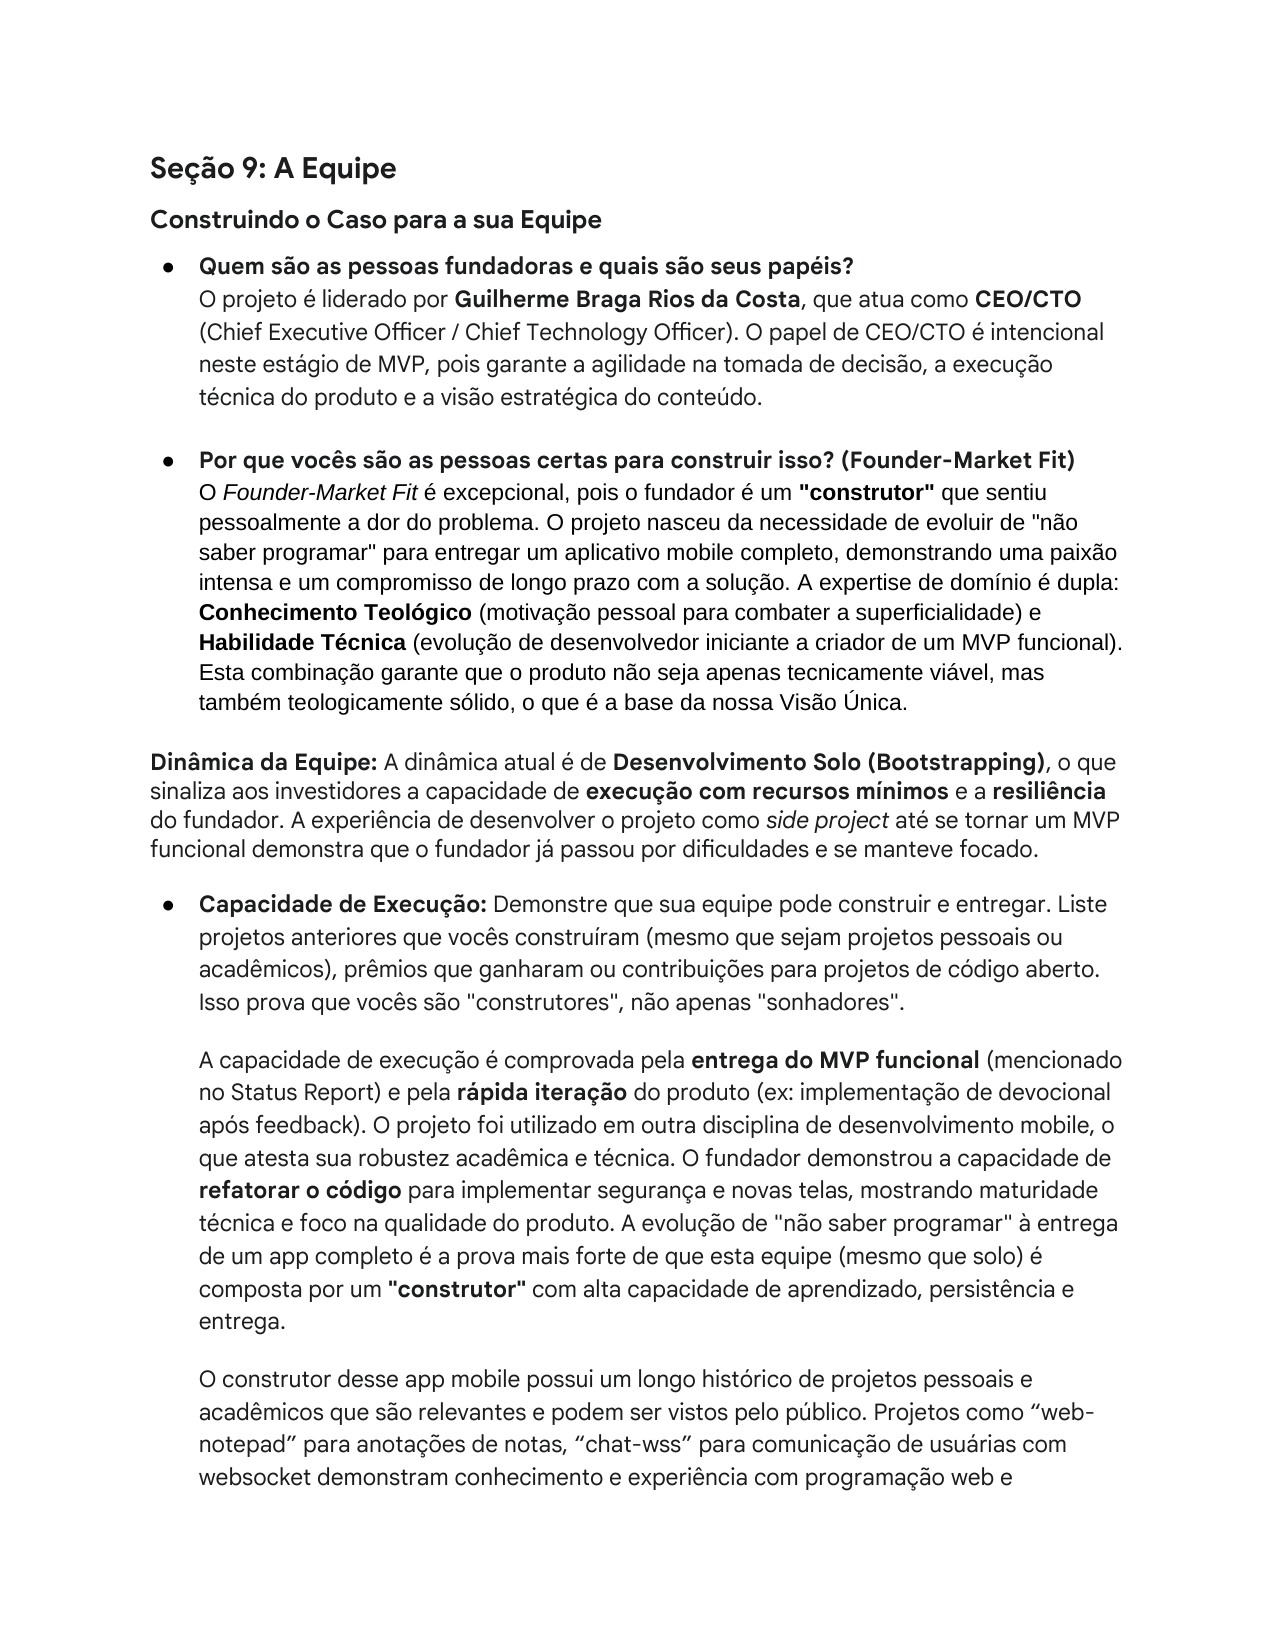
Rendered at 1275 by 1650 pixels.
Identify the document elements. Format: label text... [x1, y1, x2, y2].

subtitle Seção 9: A Equipe [150, 437, 1125, 473]
text O projeto é liderado por Guilherme Braga Rios da Costa, que atua como CEO/CTO (Chief Executive Officer / Chief Technology Officer). O papel de CEO/CTO é intencional neste estágio de MVP, pois garante a agilidade na tomada de decisão, a execução técnica do produto e a visão estratégica do conteúdo. [198, 572, 1125, 699]
subtitle Construindo o Caso para a sua Equipe [150, 491, 1125, 522]
text Dinâmica da Equipe: A dinâmica atual é de Desenvolvimento Solo (Bootstrapping), o que sinaliza aos investidores a capacidade de execução com recursos mínimos e a resiliência do fundador. A experiência de desenvolver o projeto como side project até se tornar um MVP funcional demonstra que o fundador já passou por dificuldades e se manteve focado. [150, 1035, 1125, 1150]
list Métricas: Coeficiente viral (quantos novas pessoas cada pessoa existente traz), Net Promoter Score (NPS). [203, 359, 1125, 420]
text O Founder-Market Fit é excepcional, pois o fundador é um "construtor" que sentiu pessoalmente a dor do problema. O projeto nasceu da necessidade de evoluir de "não saber programar" para entregar um aplicativo mobile completo, demonstrando uma paixão intensa e um compromisso de longo prazo com a solução. A expertise de domínio é dupla: Conhecimento Teológico (motivação pessoal para combater a superficialidade) e Habilidade Técnica (evolução de desenvolvedor iniciante a criador de um MVP funcional). Esta combinação garante que o produto não seja apenas tecnicamente viável, mas também teologicamente sólido, o que é a base da nossa Visão Única. [198, 765, 1125, 1002]
list Quem são as pessoas fundadoras e quais são seus papéis? [161, 539, 1125, 568]
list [203, 150, 1125, 342]
list Por que vocês são as pessoas certas para construir isso? (Founder-Market Fit) [161, 733, 1125, 761]
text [198, 1332, 1125, 1492]
list Capacidade de Execução: Demonstre que sua equipe pode construir e entregar. Liste projetos anteriores que vocês construíram (mesmo que sejam projetos pessoais ou acadêmicos), prêmios que ganharam ou contribuições para projetos de código aberto. Isso prova que vocês são "construtores", não apenas "sonhadores". [161, 1177, 1125, 1303]
